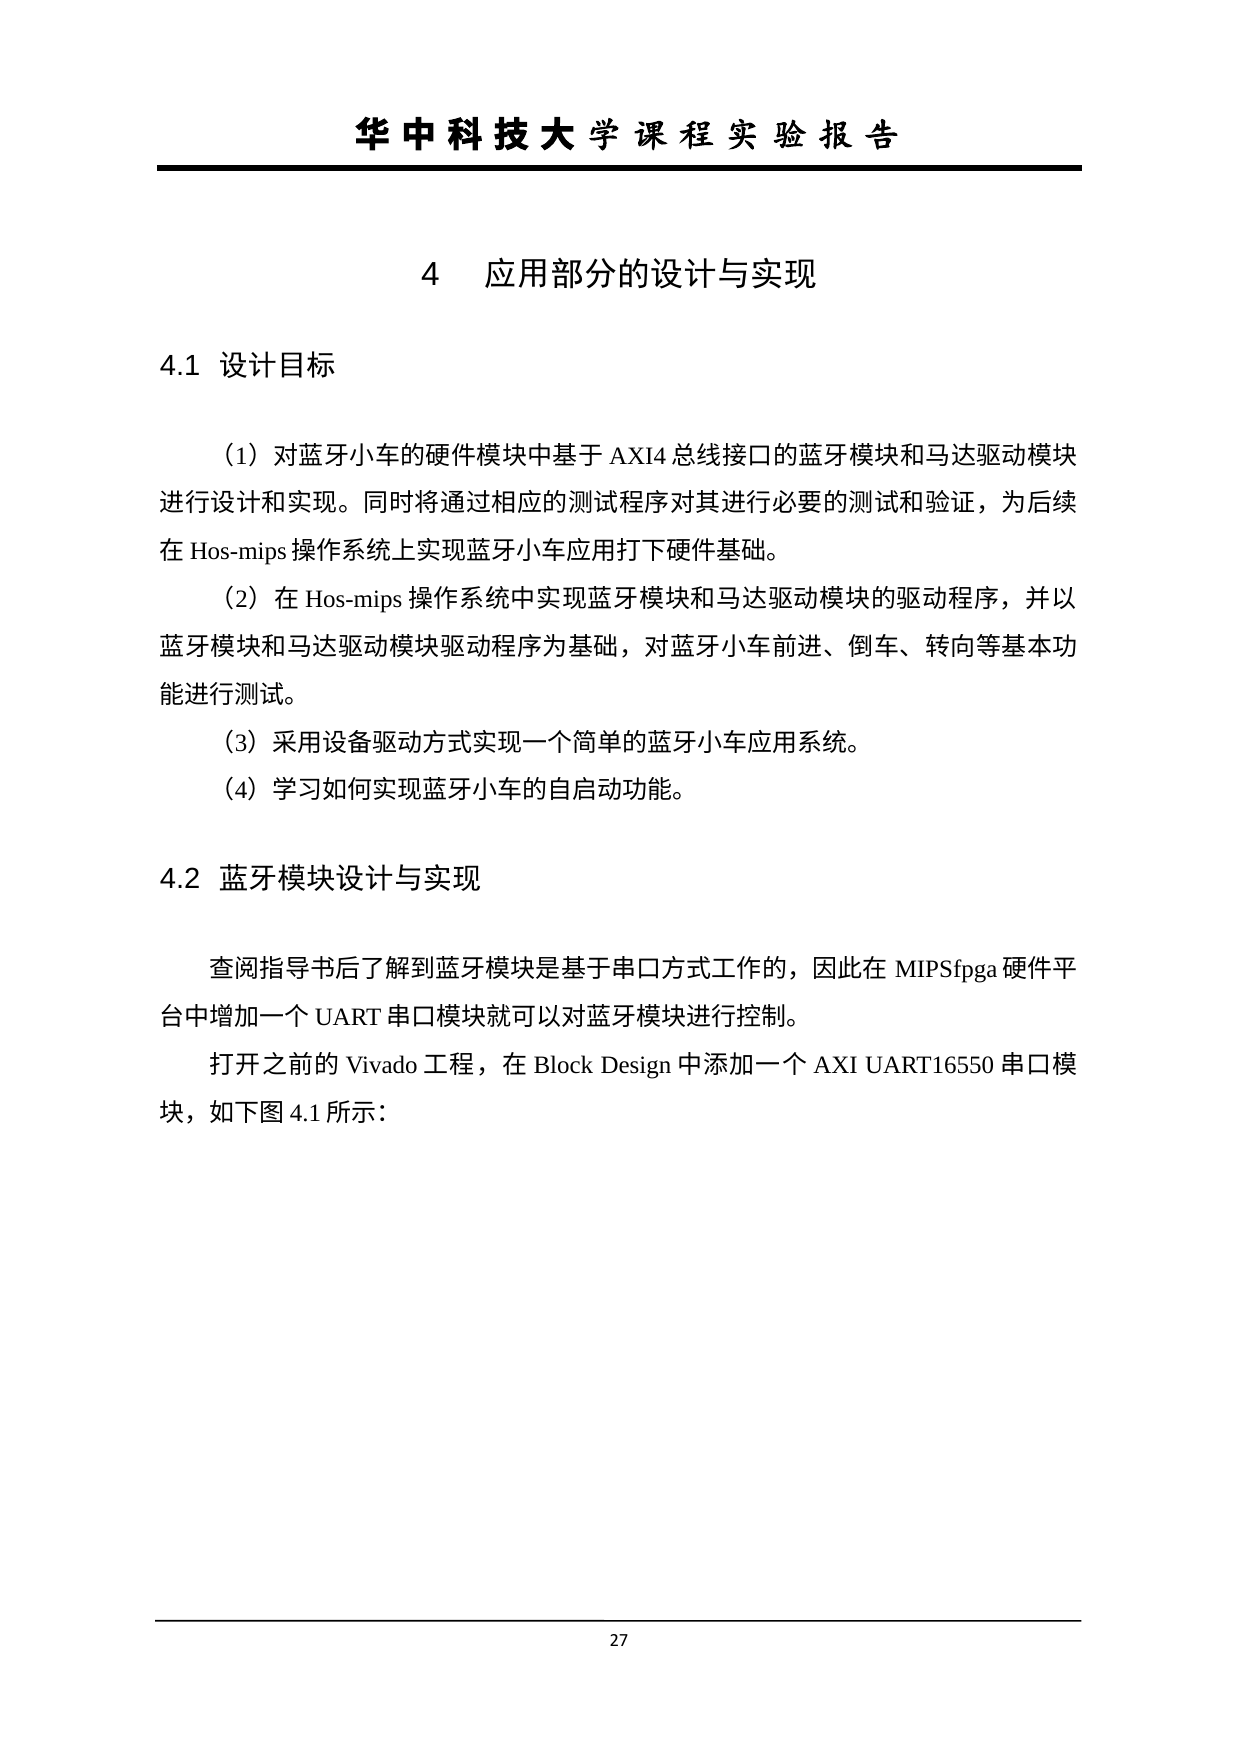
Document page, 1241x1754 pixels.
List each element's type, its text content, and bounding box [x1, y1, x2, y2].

text 查阅指导书后了解到蓝牙模块是基于串口方式工作的，因此在MIPSfpga硬件平台中增加一个UART串口模块就可以对蓝牙模块进行控制。 [159, 943, 1078, 1038]
subtitle 应用部分的设计与实现 [159, 248, 1078, 296]
text （2）在Hos-mips操作系统中实现蓝牙模块和马达驱动模块的驱动程序，并以蓝牙模块和马达驱动模块驱动程序为基础，对蓝牙小车前进、倒车、转向等基本功能进行测试。 [159, 573, 1078, 716]
subtitle 蓝牙模块设计与实现 [159, 860, 1078, 895]
text （3）采用设备驱动方式实现一个简单的蓝牙小车应用系统。 [159, 716, 1078, 764]
text （4）学习如何实现蓝牙小车的自启动功能。 [159, 764, 1078, 812]
text 打开之前的Vivado工程，在Block Design中添加一个AXI UART16550串口模块，如下图4.1所示： [159, 1038, 1078, 1134]
subtitle 设计目标 [159, 346, 1078, 382]
text （1）对蓝牙小车的硬件模块中基于AXI4总线接口的蓝牙模块和马达驱动模块进行设计和实现。同时将通过相应的测试程序对其进行必要的测试和验证，为后续在Hos-mips操作系统上实现蓝牙小车应用打下硬件基础。 [159, 429, 1078, 573]
